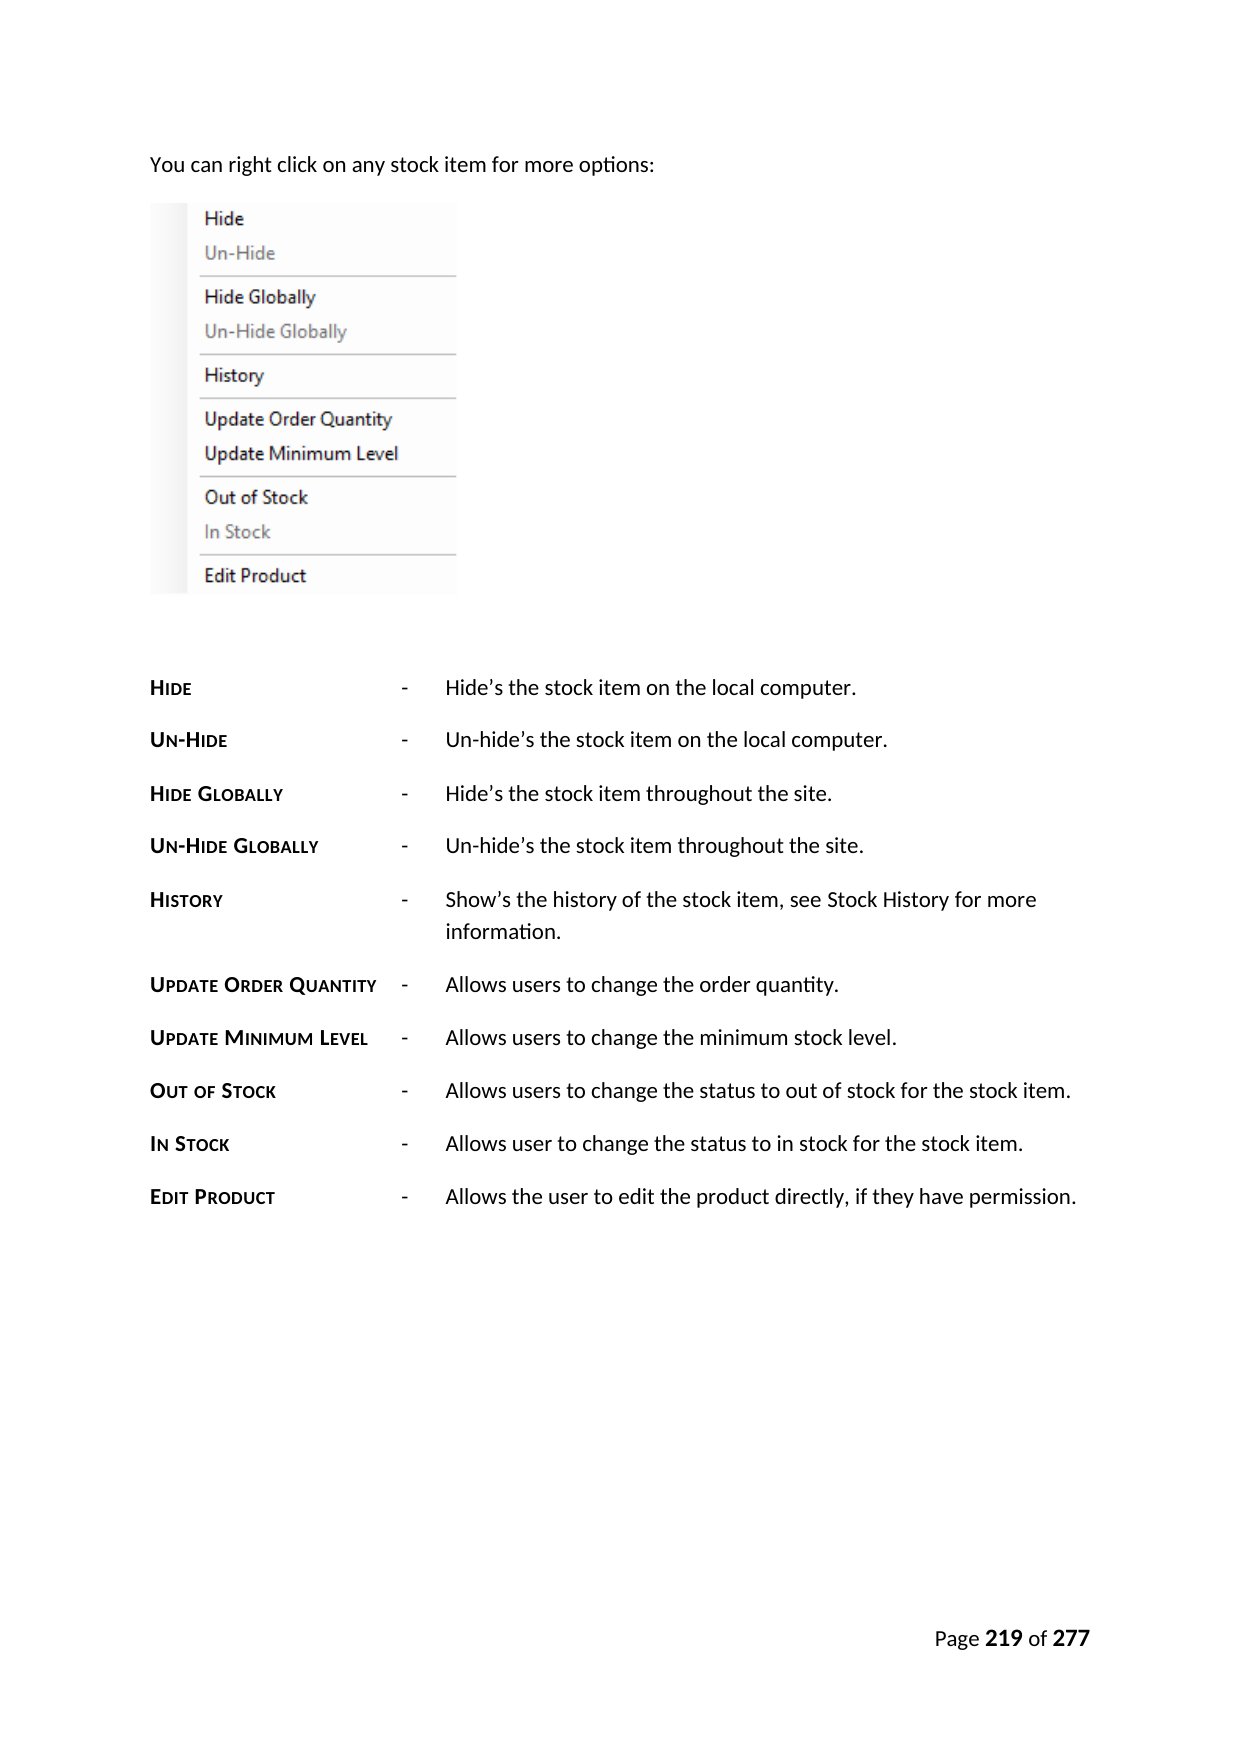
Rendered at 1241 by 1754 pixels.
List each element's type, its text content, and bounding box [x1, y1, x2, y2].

text You can right click on any stock item for more options: [150, 150, 1090, 178]
text Update Minimum Level - Allows users to change the minimum stock level. [150, 1023, 1090, 1051]
text Hide - Hide’s the stock item on the local computer. [150, 673, 1090, 701]
text Out of Stock - Allows users to change the status to out of stock for the stock item. [150, 1076, 1090, 1104]
text In Stock - Allows user to change the status to in stock for the stock item. [150, 1129, 1090, 1157]
text Edit Product - Allows the user to edit the product directly, if they have permission. [150, 1182, 1090, 1210]
text History - Show’s the history of the stock item, see Stock History for more information. [150, 885, 1090, 945]
text Un-Hide Globally - Un-hide’s the stock item throughout the site. [150, 832, 1090, 860]
text Update Order Quantity - Allows users to change the order quantity. [150, 970, 1090, 998]
text Un-Hide - Un-hide’s the stock item on the local computer. [150, 726, 1090, 754]
text Hide Globally - Hide’s the stock item throughout the site. [150, 779, 1090, 807]
picture [150, 203, 458, 595]
